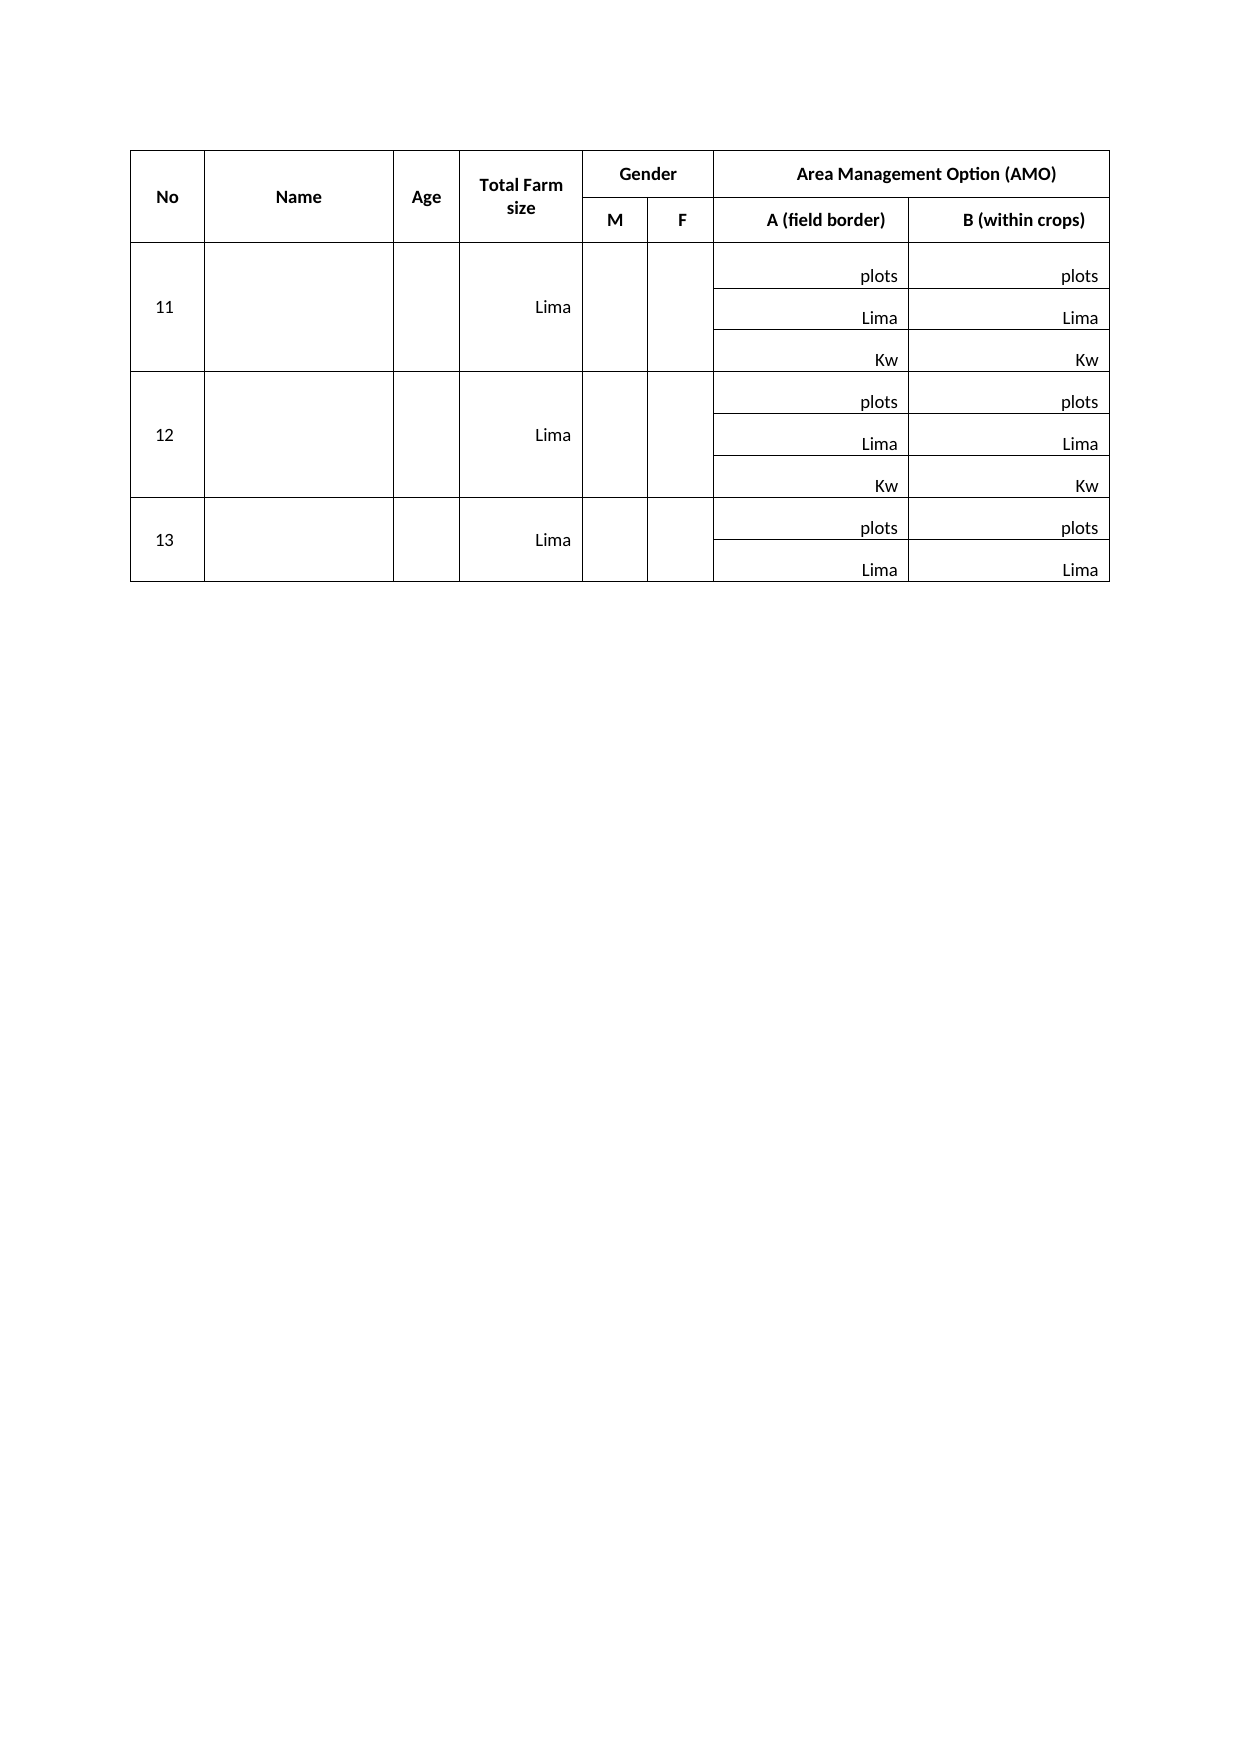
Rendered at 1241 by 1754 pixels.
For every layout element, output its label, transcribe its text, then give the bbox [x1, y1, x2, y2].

table_cell [583, 498, 647, 581]
table_cell Lima [909, 540, 1109, 581]
table_cell [394, 498, 459, 581]
table_cell [583, 372, 647, 497]
table_cell [648, 243, 713, 371]
table_cell [583, 243, 647, 371]
table_cell [205, 498, 393, 581]
table_cell 13 [131, 498, 204, 581]
table_header Age [394, 151, 459, 242]
table_cell [394, 372, 459, 497]
table_cell plots [714, 243, 908, 287]
table_header Total Farm size [460, 151, 582, 242]
table_cell plots [909, 498, 1109, 539]
table_cell plots [909, 243, 1109, 287]
table_cell [205, 243, 393, 371]
table_cell Lima [460, 498, 582, 581]
table_cell plots [714, 372, 908, 413]
table_cell 12 [131, 372, 204, 497]
table_header No [131, 151, 204, 242]
table_cell Kw [714, 330, 908, 371]
table_cell Lima [909, 289, 1109, 329]
table_header Area Management Option (AMO) [714, 151, 1109, 197]
table_header Gender [583, 151, 713, 197]
table_header Name [205, 151, 393, 242]
table_cell [648, 498, 713, 581]
table_cell 11 [131, 243, 204, 371]
table_cell Lima [714, 289, 908, 329]
table_cell Kw [714, 456, 908, 497]
table_cell plots [714, 498, 908, 539]
table_cell [205, 372, 393, 497]
table_cell Lima [714, 414, 908, 455]
table_cell Lima [909, 414, 1109, 455]
table_cell Kw [909, 330, 1109, 371]
table_cell Kw [909, 456, 1109, 497]
table_cell plots [909, 372, 1109, 413]
table_cell [648, 372, 713, 497]
table_cell Lima [460, 243, 582, 371]
table_cell F [648, 198, 713, 242]
table_cell Lima [460, 372, 582, 497]
table_cell A (field border) [714, 198, 908, 242]
table_cell M [583, 198, 647, 242]
table_cell [394, 243, 459, 371]
table_cell B (within crops) [909, 198, 1109, 242]
table_cell Lima [714, 540, 908, 581]
